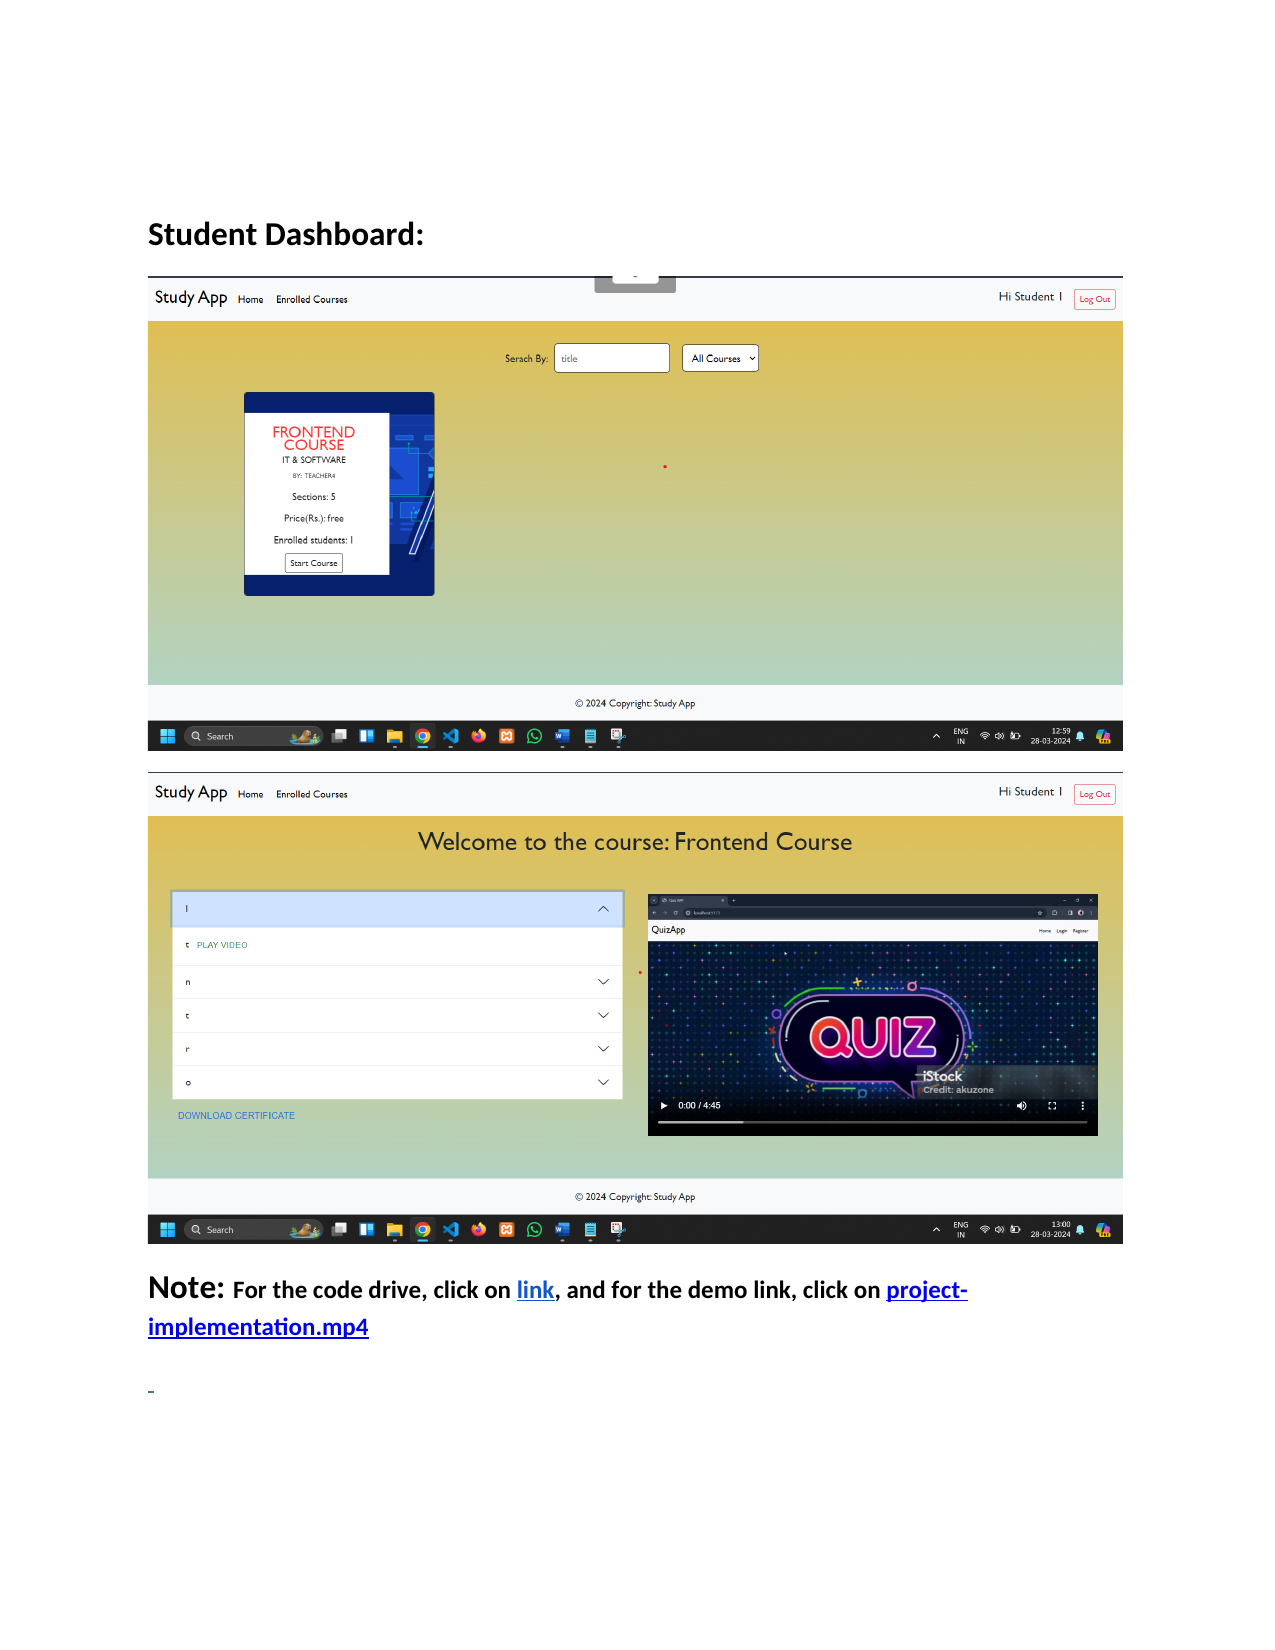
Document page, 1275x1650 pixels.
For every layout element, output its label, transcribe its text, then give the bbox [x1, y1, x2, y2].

text Note: For the code drive, click on link, and for the demo link, click on project-implementation.mp4 [148, 1266, 1127, 1341]
picture [147, 276, 1123, 751]
picture [147, 772, 1123, 1244]
text Student Dashboard: [148, 213, 1127, 254]
